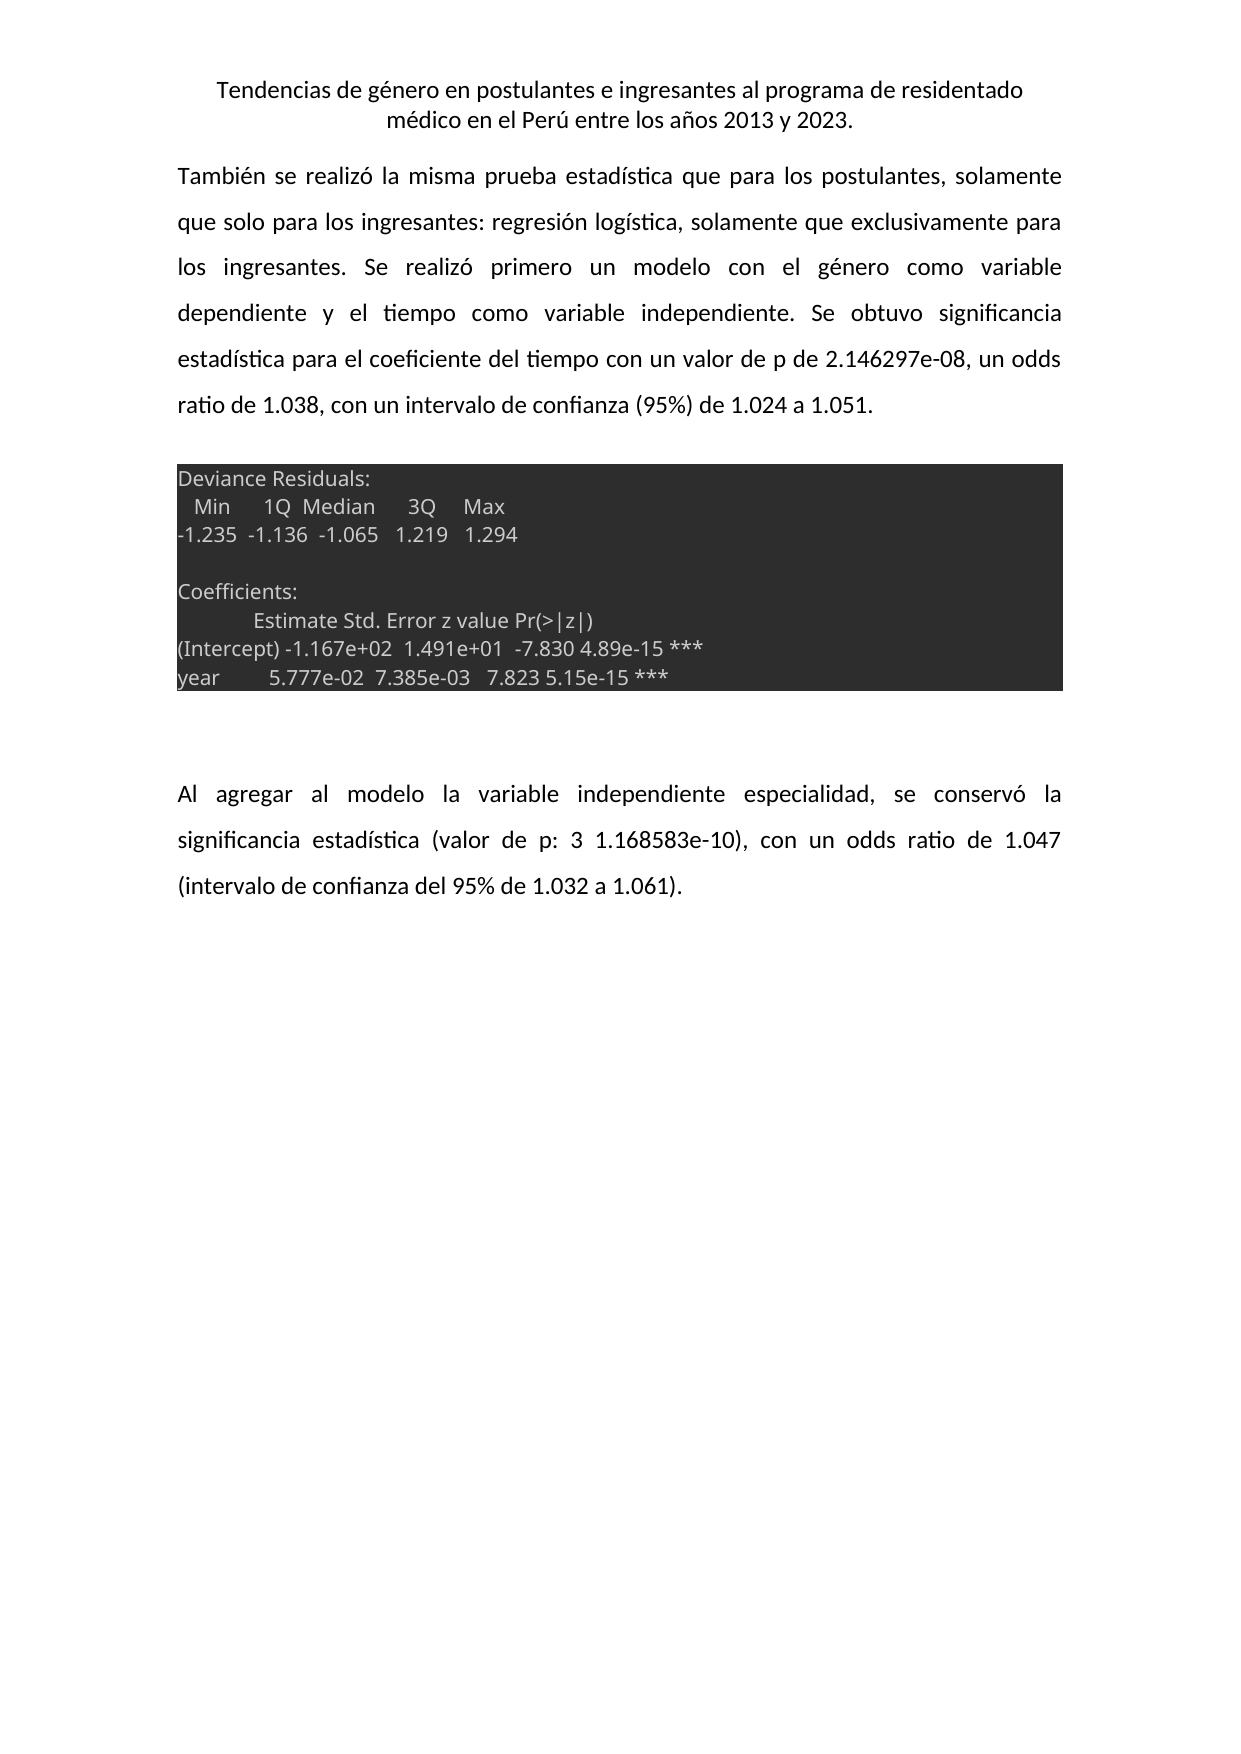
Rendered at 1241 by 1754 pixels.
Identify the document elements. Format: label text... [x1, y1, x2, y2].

text -1.235 -1.136 -1.065 1.219 1.294 [177, 521, 1063, 549]
text Min 1Q Median 3Q Max [177, 492, 1063, 521]
text Al agregar al modelo la variable independiente especialidad, se conservó la significancia estadística (valor de p: 3 1.168583e-10), con un odds ratio de 1.047 (intervalo de confianza del 95% de 1.032 a 1.061). [177, 778, 1063, 901]
text Deviance Residuals: [177, 464, 1063, 492]
text Estimate Std. Error z value Pr(>|z|) [177, 606, 1063, 634]
text year 5.777e-02 7.385e-03 7.823 5.15e-15 *** [177, 663, 1063, 691]
text (Intercept) -1.167e+02 1.491e+01 -7.830 4.89e-15 *** [177, 634, 1063, 663]
text Coefficients: [177, 577, 1063, 606]
text También se realizó la misma prueba estadística que para los postulantes, solamente que solo para los ingresantes: regresión logística, solamente que exclusivamente para los ingresantes. Se realizó primero un modelo con el género como variable dependiente y el tiempo como variable independiente. Se obtuvo significancia estadística para el coeficiente del tiempo con un valor de p de 2.146297e-08, un odds ratio de 1.038, con un intervalo de confianza (95%) de 1.024 a 1.051. [177, 160, 1063, 419]
